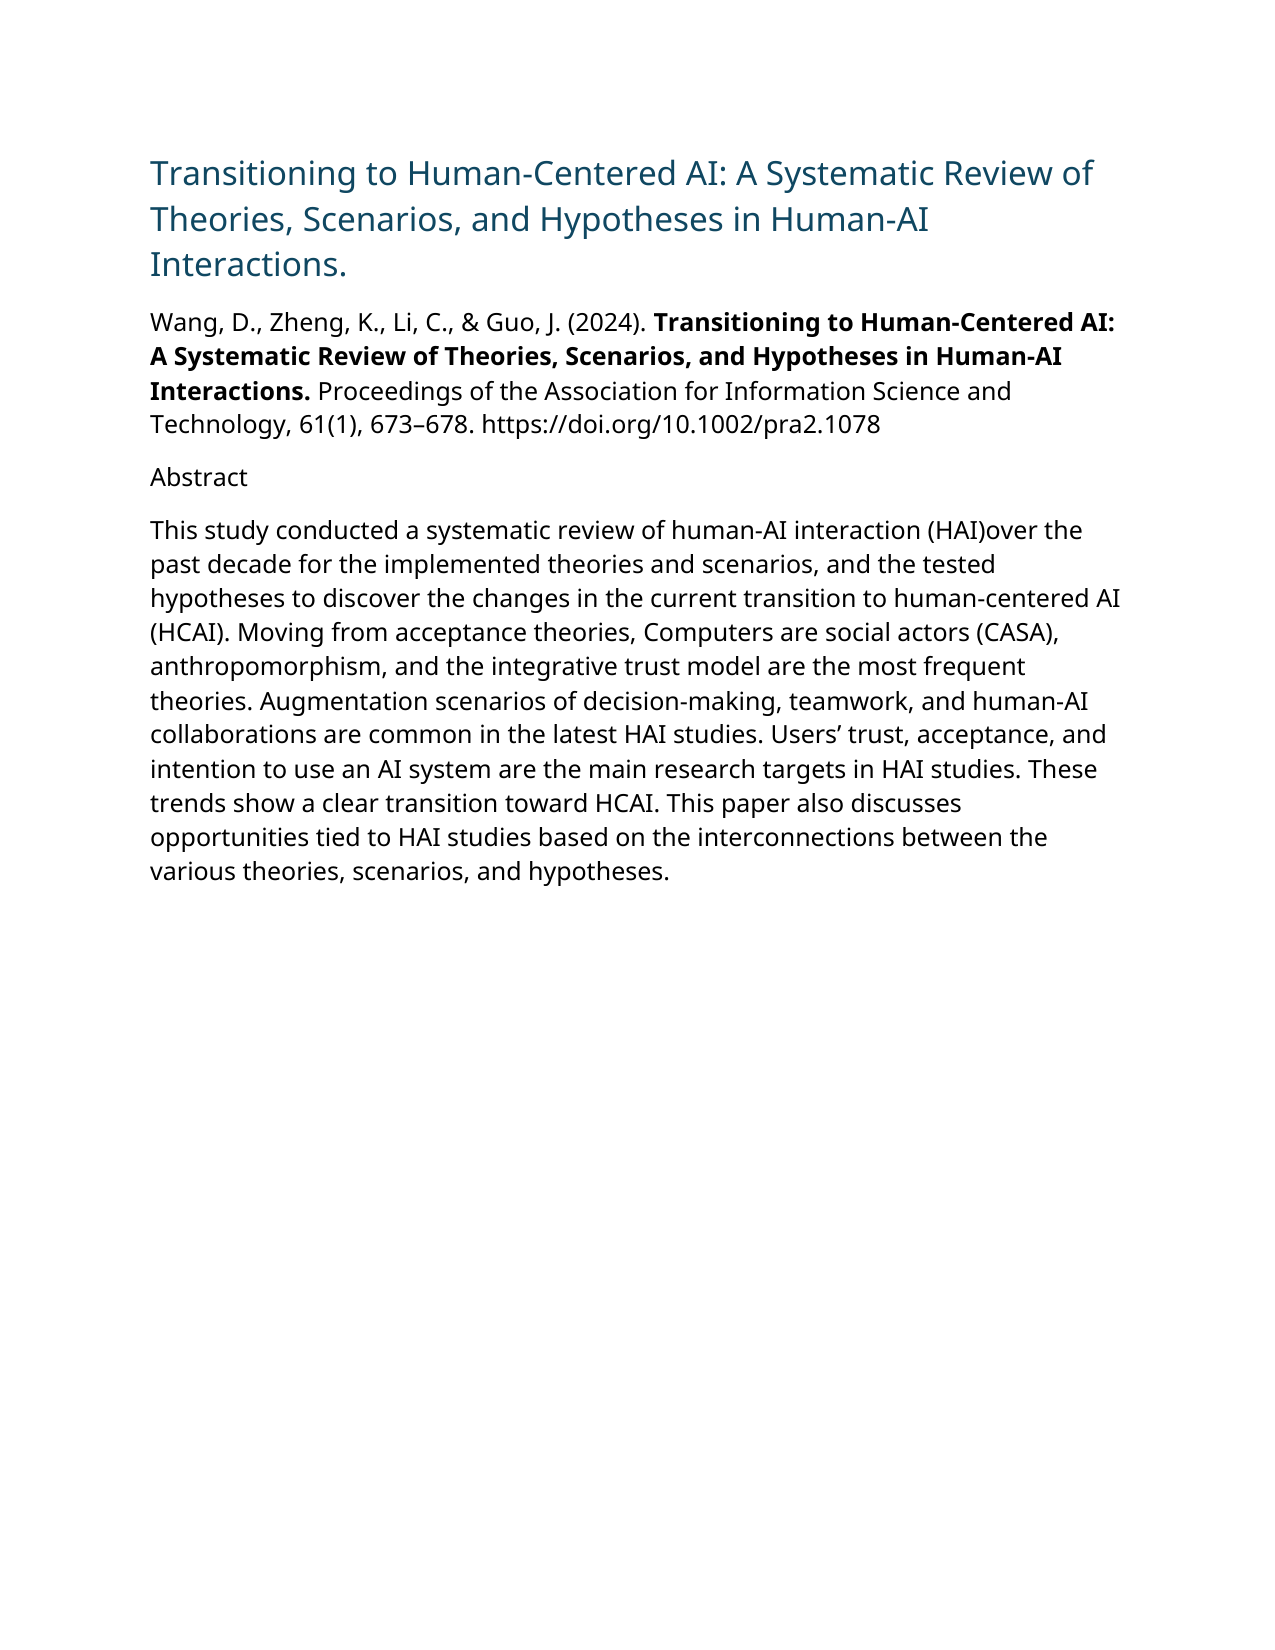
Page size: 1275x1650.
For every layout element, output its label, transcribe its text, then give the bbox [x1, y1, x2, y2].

subtitle Transitioning to Human-Centered AI: A Systematic Review of Theories, Scenarios, and Hypotheses in Human-AI Interactions. [150, 150, 1125, 286]
text This study conducted a systematic review of human-AI interaction (HAI)over the past decade for the implemented theories and scenarios, and the tested hypotheses to discover the changes in the current transition to human-centered AI (HCAI). Moving from acceptance theories, Computers are social actors (CASA), anthropomorphism, and the integrative trust model are the most frequent theories. Augmentation scenarios of decision-making, teamwork, and human-AI collaborations are common in the latest HAI studies. Users’ trust, acceptance, and intention to use an AI system are the main research targets in HAI studies. These trends show a clear transition toward HCAI. This paper also discusses opportunities tied to HAI studies based on the interconnections between the various theories, scenarios, and hypotheses. [150, 513, 1125, 887]
text Wang, D., Zheng, K., Li, C., & Guo, J. (2024). Transitioning to Human-Centered AI: A Systematic Review of Theories, Scenarios, and Hypotheses in Human-AI Interactions. Proceedings of the Association for Information Science and Technology, 61(1), 673–678. https://doi.org/10.1002/pra2.1078 [150, 305, 1125, 441]
text Abstract [150, 460, 1125, 494]
